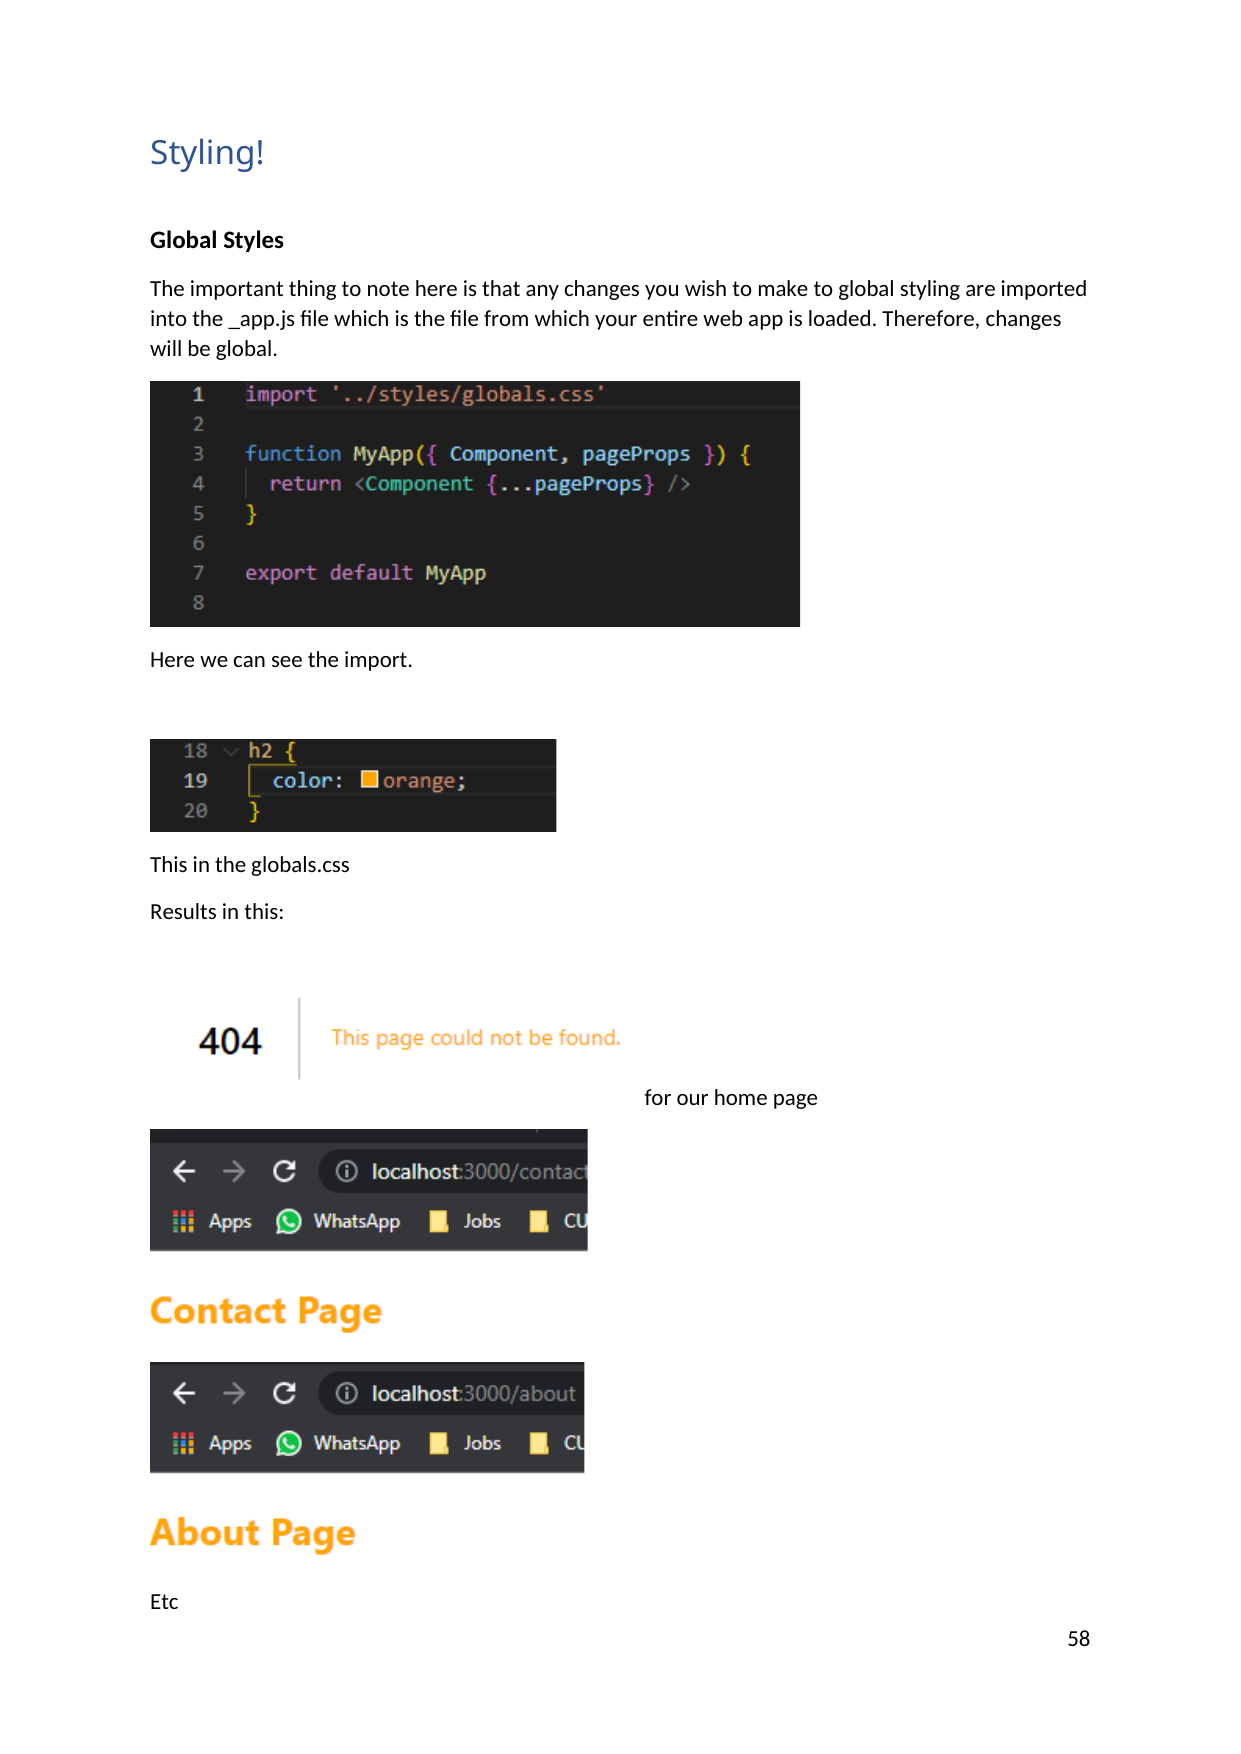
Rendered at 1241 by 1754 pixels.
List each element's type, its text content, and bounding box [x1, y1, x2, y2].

picture [150, 381, 800, 627]
text This in the globals.css [150, 850, 1110, 878]
picture [150, 739, 557, 832]
text Etc [150, 1587, 1110, 1616]
picture [150, 943, 640, 1105]
picture [150, 1362, 585, 1569]
text Global Styles [150, 224, 1090, 255]
text Here we can see the import. [150, 645, 1090, 673]
text The important thing to note here is that any changes you wish to make to global styling are imported into the _app.js file which is the file from which your entire web app is loaded. Therefore, changes will be global. [150, 274, 1090, 362]
subtitle Styling! [150, 128, 1090, 174]
text Results in this: [150, 897, 1110, 925]
picture [150, 1129, 588, 1344]
